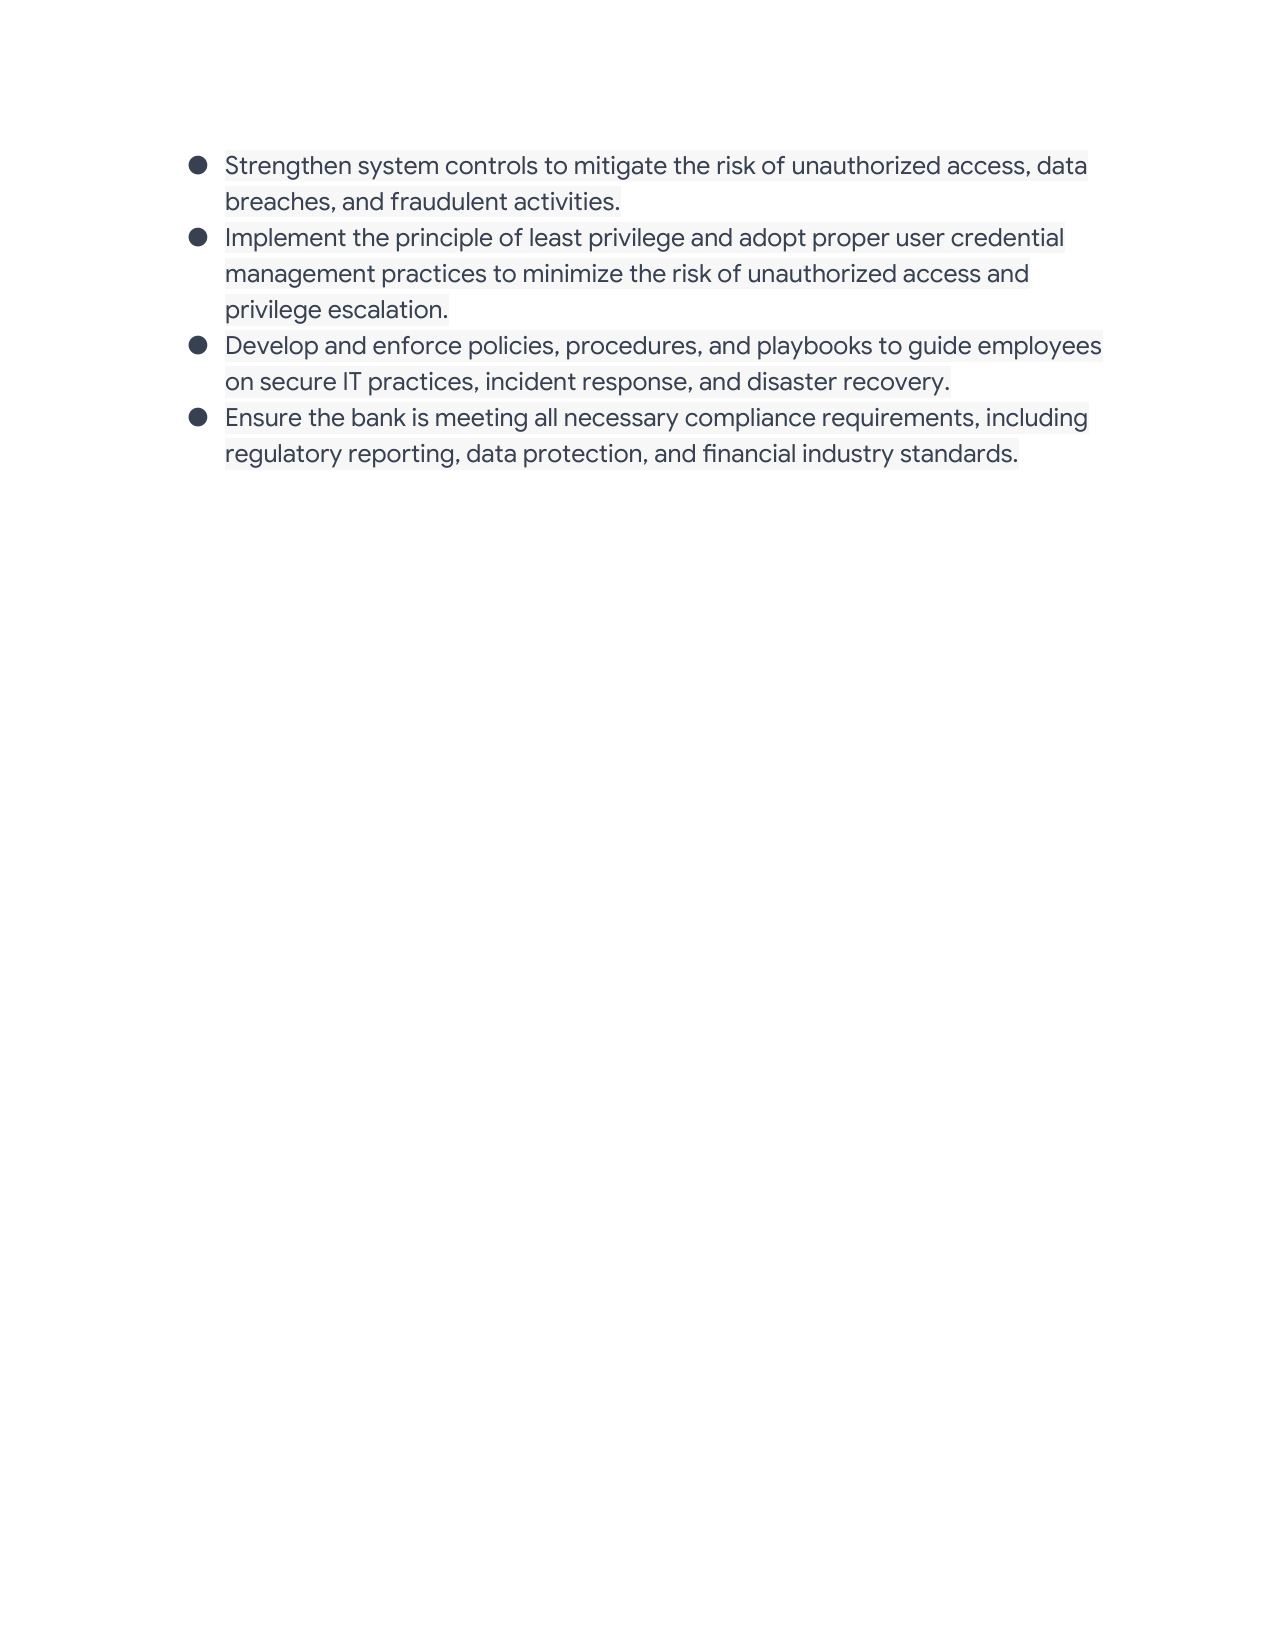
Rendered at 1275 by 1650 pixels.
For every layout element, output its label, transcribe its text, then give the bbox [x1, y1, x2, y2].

list Develop and enforce policies, procedures, and playbooks to guide employees on secure IT practices, incident response, and disaster recovery. [187, 330, 1125, 398]
list Ensure the bank is meeting all necessary compliance requirements, including regulatory reporting, data protection, and financial industry standards. [187, 402, 1125, 470]
list Implement the principle of least privilege and adopt proper user credential management practices to minimize the risk of unauthorized access and privilege escalation. [187, 222, 1125, 326]
list Strengthen system controls to mitigate the risk of unauthorized access, data breaches, and fraudulent activities. [187, 150, 1125, 217]
